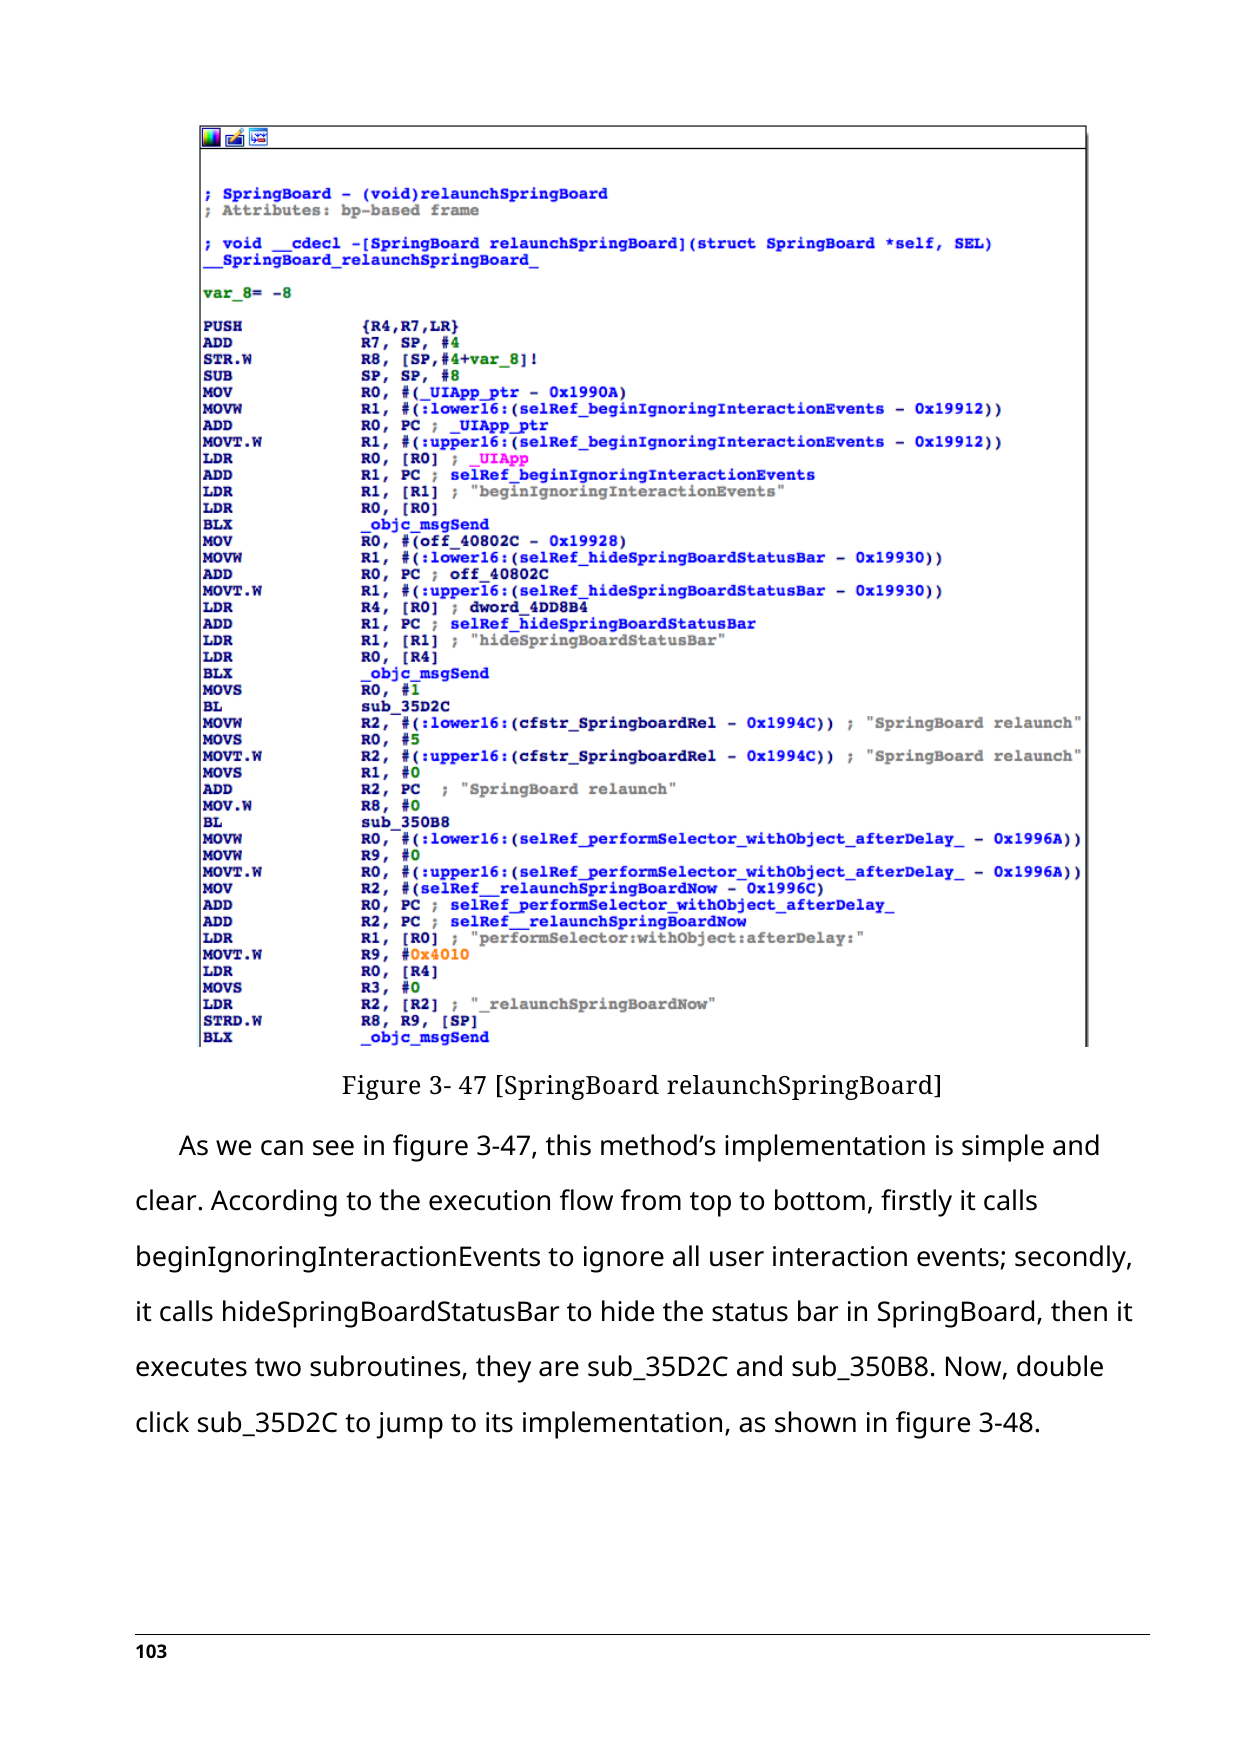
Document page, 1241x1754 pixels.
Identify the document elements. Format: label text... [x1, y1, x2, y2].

picture [196, 123, 1089, 1047]
text As we can see in figure 3-47, this method’s implementation is simple and clear. According to the execution flow from top to bottom, firstly it calls beginIgnoringInteractionEvents to ignore all user interaction events; secondly, it calls hideSpringBoardStatusBar to hide the status bar in SpringBoard, then it executes two subroutines, they are sub_35D2C and sub_350B8. Now, double click sub_35D2C to jump to its implementation, as shown in figure 3-48. [135, 1126, 1150, 1440]
text Figure 3- 47 [SpringBoard relaunchSpringBoard] [135, 1067, 1150, 1101]
